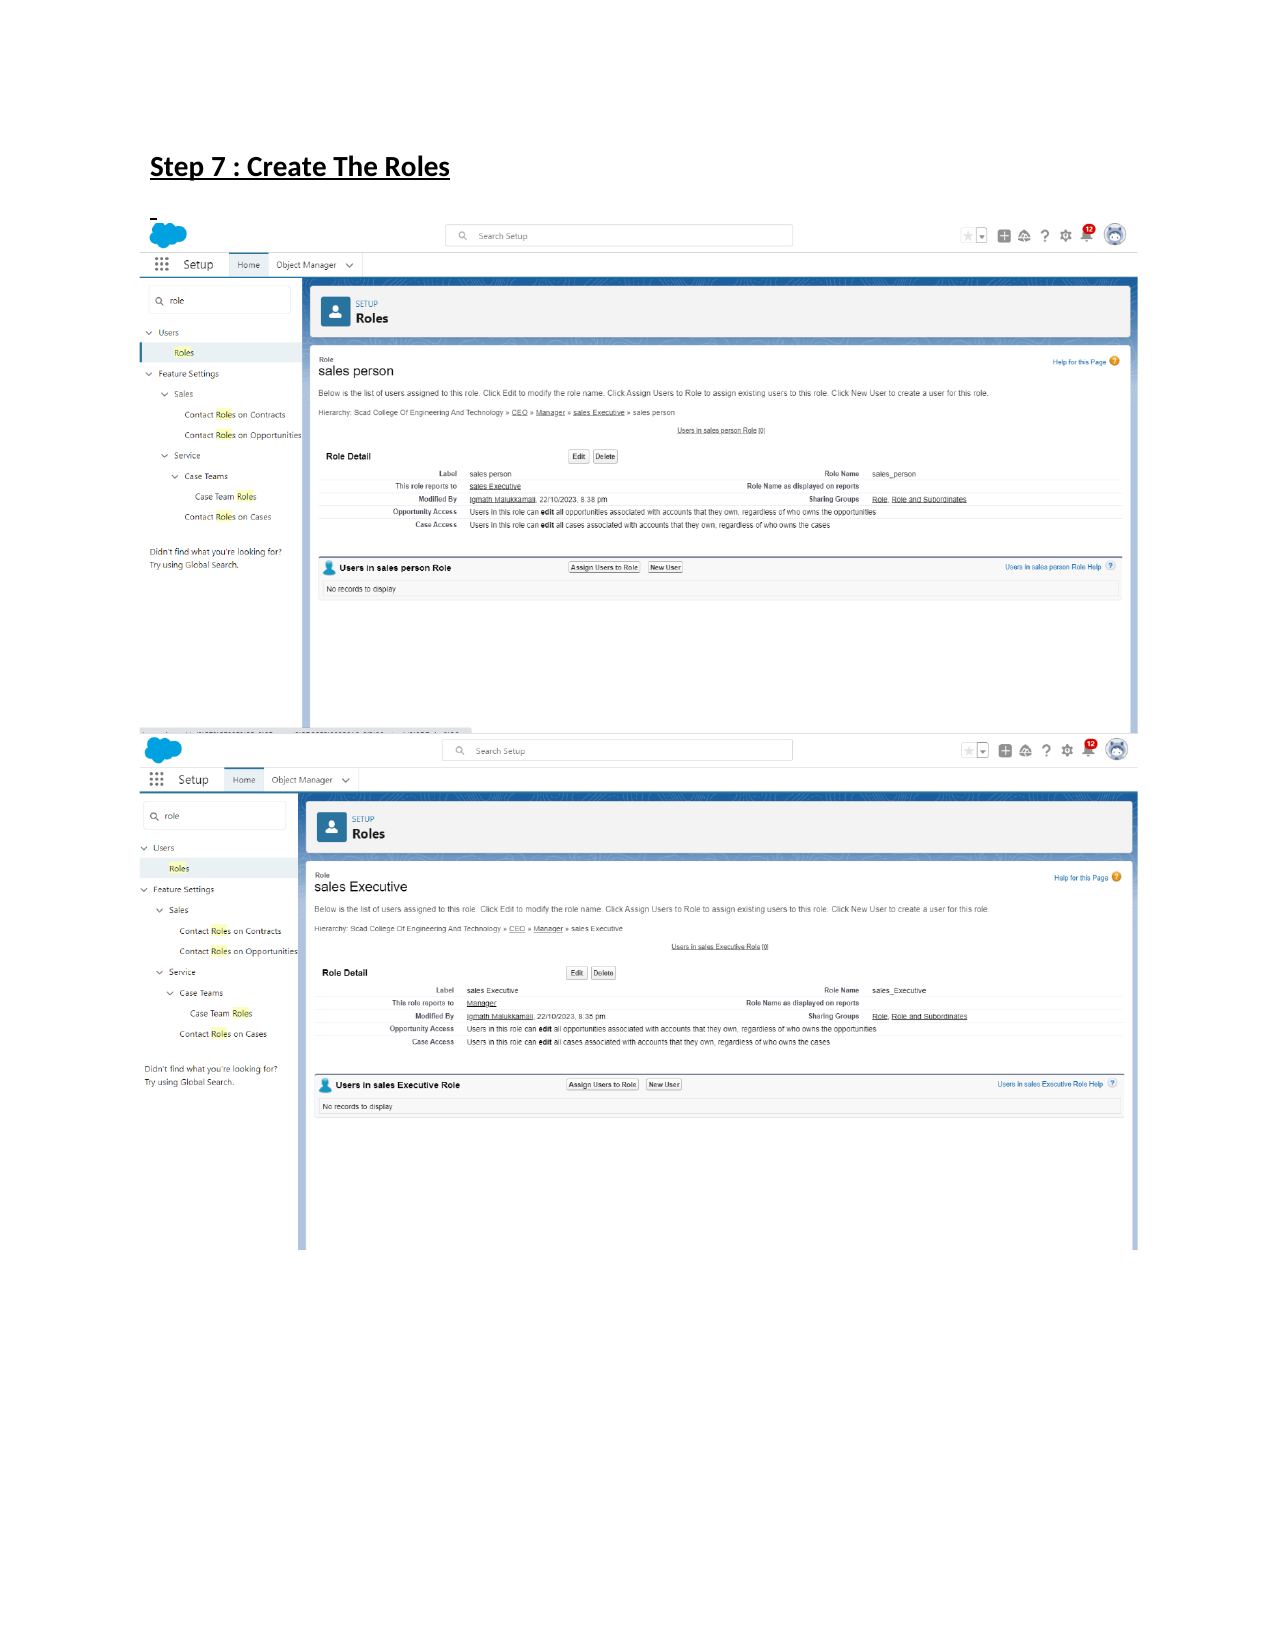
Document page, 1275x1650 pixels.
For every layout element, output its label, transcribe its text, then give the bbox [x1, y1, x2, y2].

picture [139, 223, 1138, 1250]
text Step 7 : Create The Roles [150, 148, 1137, 183]
